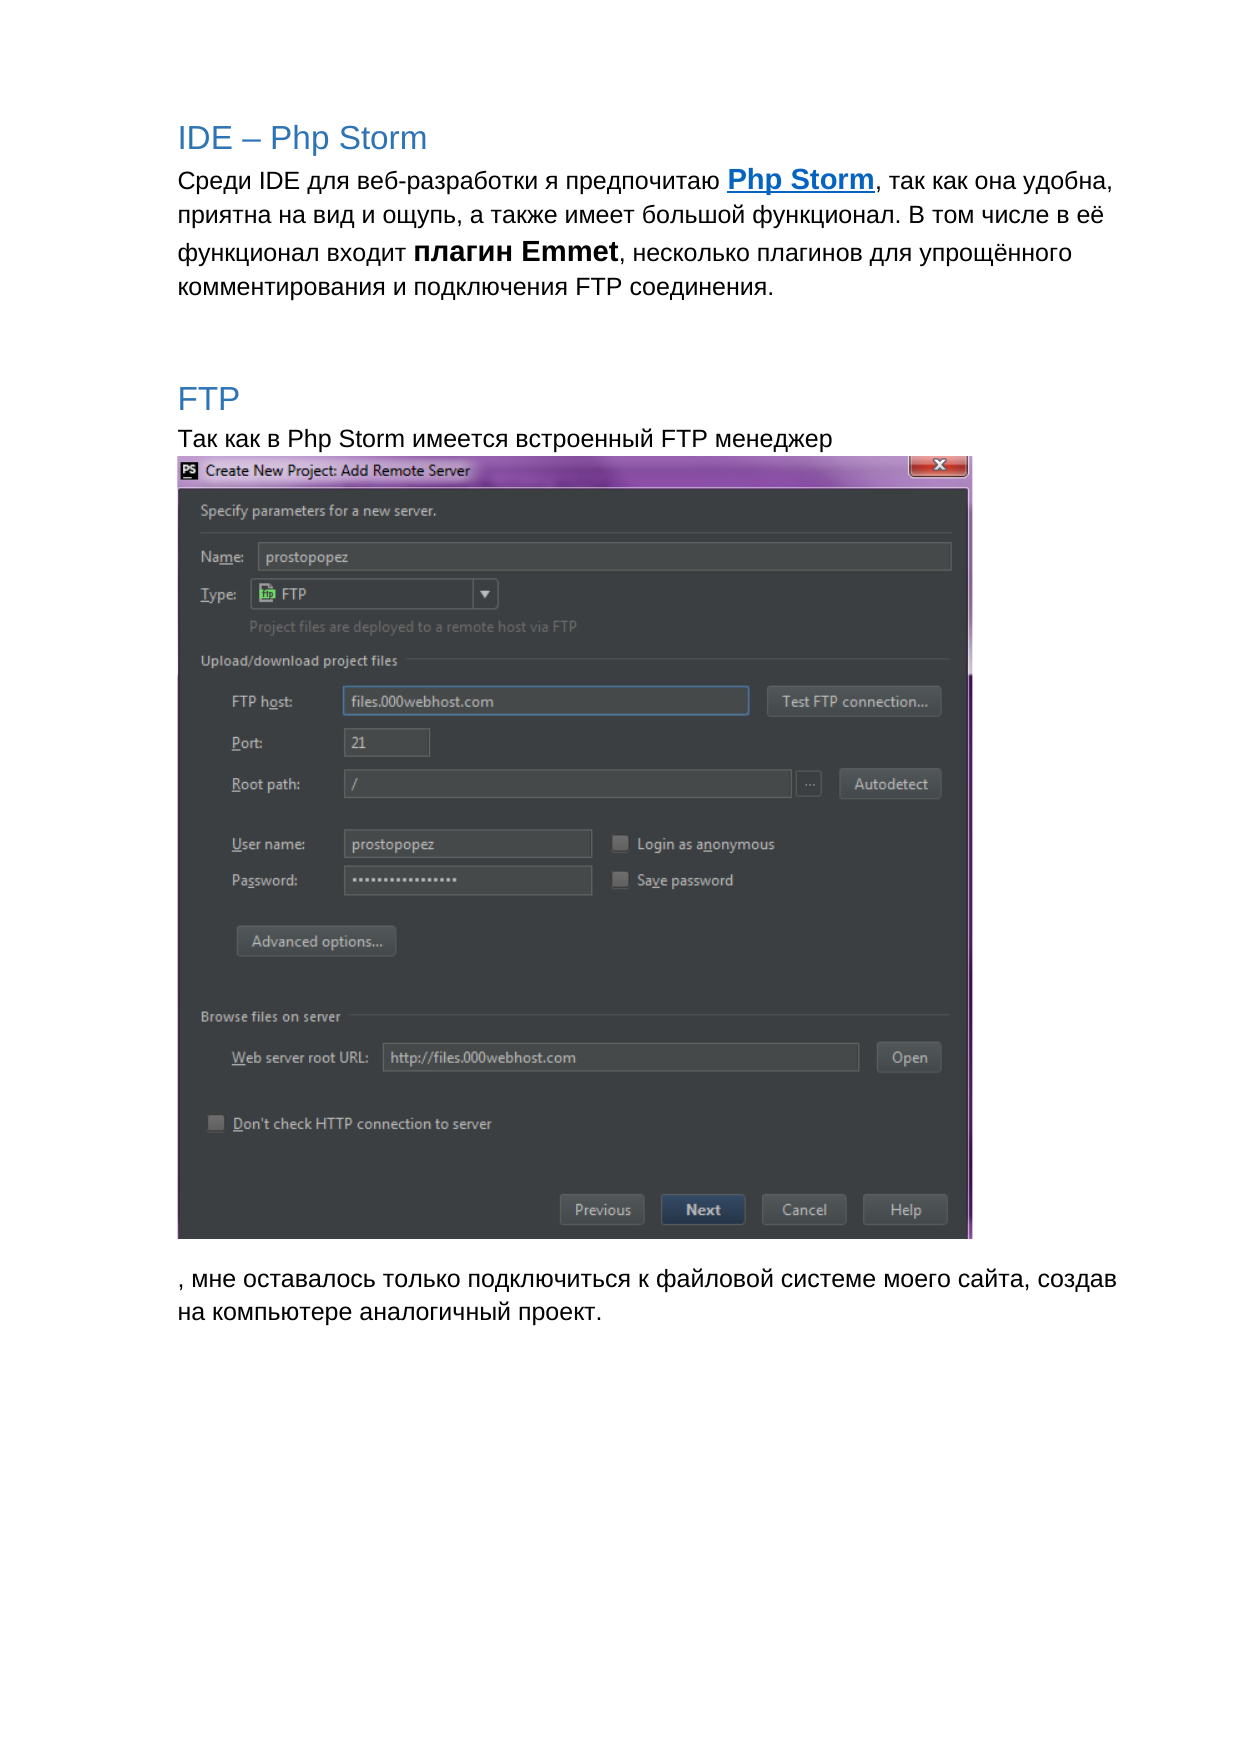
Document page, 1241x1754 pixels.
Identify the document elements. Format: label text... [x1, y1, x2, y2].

picture [177, 456, 973, 1239]
text , мне оставалось только подключиться к файловой системе моего сайта, создав на компьютере аналогичный проект. [177, 1264, 1152, 1326]
text Среди IDE для веб-разработки я предпочитаю Php Storm, так как она удобна, приятна на вид и ощупь, а также имеет большой функционал. В том числе в её функционал входит плагин Emmet, несколько плагинов для упрощённого комментирования и подключения FTP соединения. [177, 162, 1152, 300]
subtitle IDE – Php Storm [177, 118, 1152, 157]
subtitle FTP [177, 379, 1152, 418]
